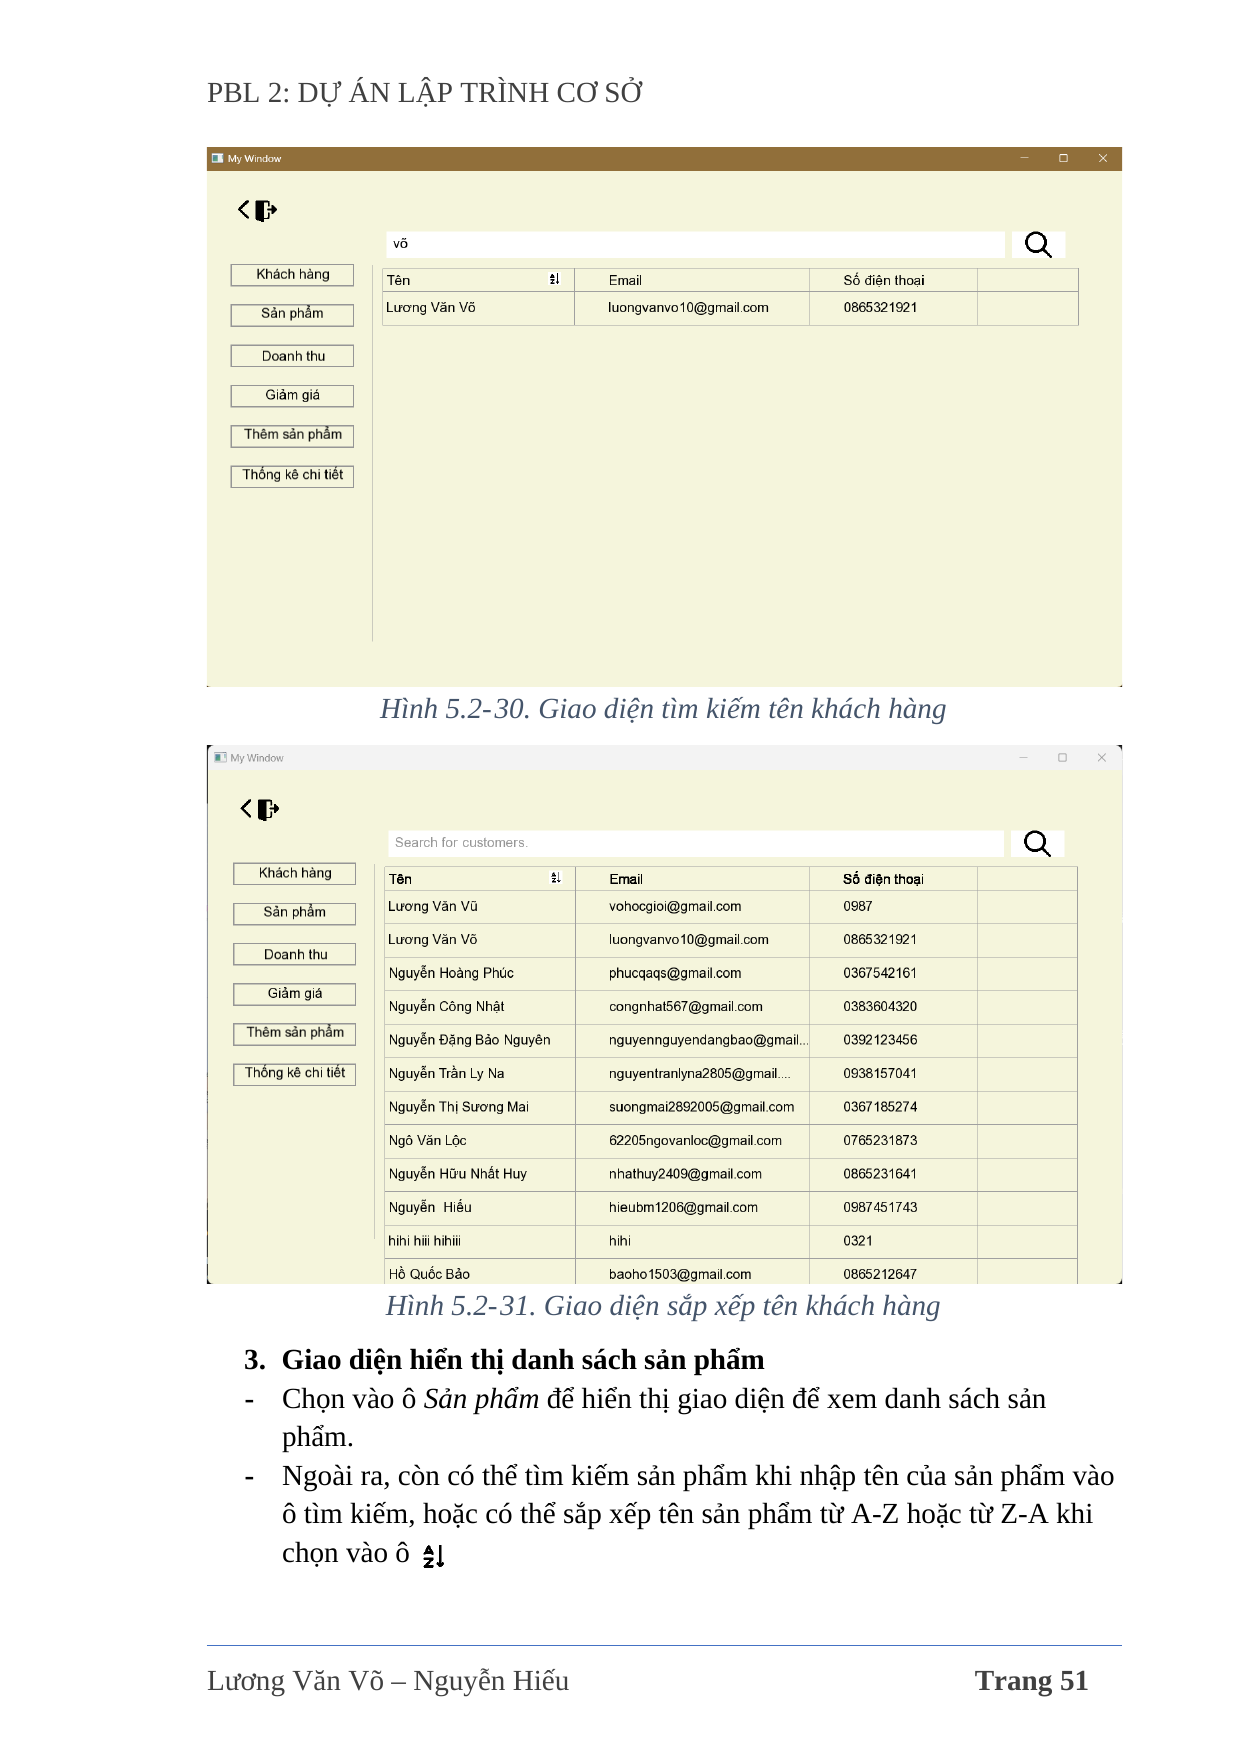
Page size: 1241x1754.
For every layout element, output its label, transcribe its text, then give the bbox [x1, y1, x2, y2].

list Chọn vào ô Sản phẩm để hiển thị giao diện để xem danh sách sản phẩm. [244, 1381, 1122, 1453]
list Ngoài ra, còn có thể tìm kiếm sản phẩm khi nhập tên của sản phẩm vào ô tìm kiếm, hoặc có thể sắp xếp tên sản phẩm từ A-Z hoặc từ Z-A khi chọn vào ô [244, 1458, 1122, 1569]
picture [206, 147, 1123, 687]
list Giao diện hiển thị danh sách sản phẩm [244, 1342, 1122, 1376]
picture [206, 745, 1123, 1284]
